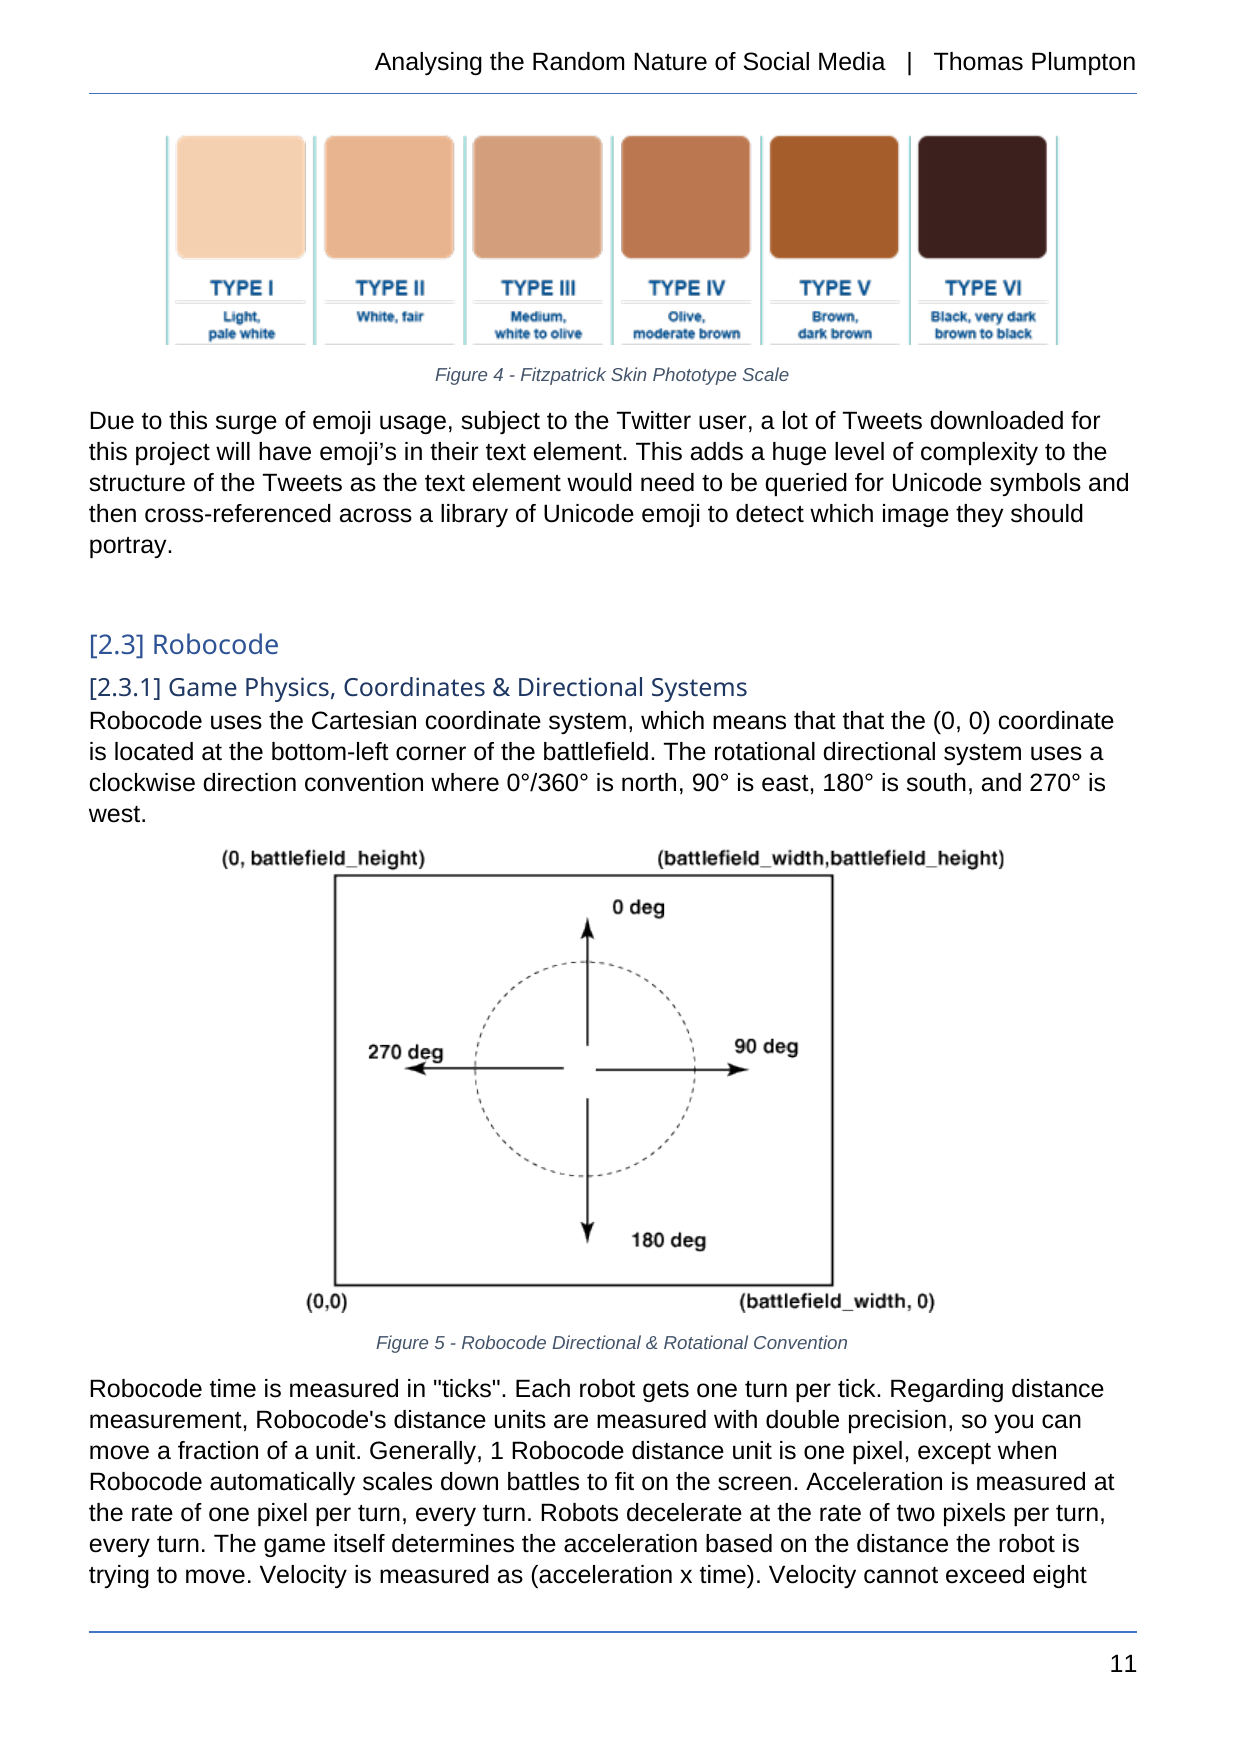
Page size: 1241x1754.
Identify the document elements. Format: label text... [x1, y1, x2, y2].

subtitle [2.3] Robocode [89, 625, 1137, 662]
picture [132, 122, 1094, 345]
picture [222, 846, 1004, 1313]
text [89, 1374, 1137, 1589]
text Figure 5 - Robocode Directional & Rotational Convention [89, 1331, 1137, 1353]
subtitle [2.3.1] Game Physics, Coordinates & Directional Systems [89, 669, 1137, 703]
text Figure 4 - Fitzpatrick Skin Phototype Scale [89, 363, 1137, 385]
text Robocode uses the Cartesian coordinate system, which means that that the (0, 0) coordinate is located at the bottom-left corner of the battlefield. The rotational directional system uses a clockwise direction convention where 0°/360° is north, 90° is east, 180° is south, and 270° is west. [89, 706, 1137, 828]
text Due to this surge of emoji usage, subject to the Twitter user, a lot of Tweets downloaded for this project will have emoji’s in their text element. This adds a huge level of complexity to the structure of the Tweets as the text element would need to be queried for Unicode symbols and then cross-referenced across a library of Unicode emoji to detect which image they should portray. [89, 406, 1137, 559]
